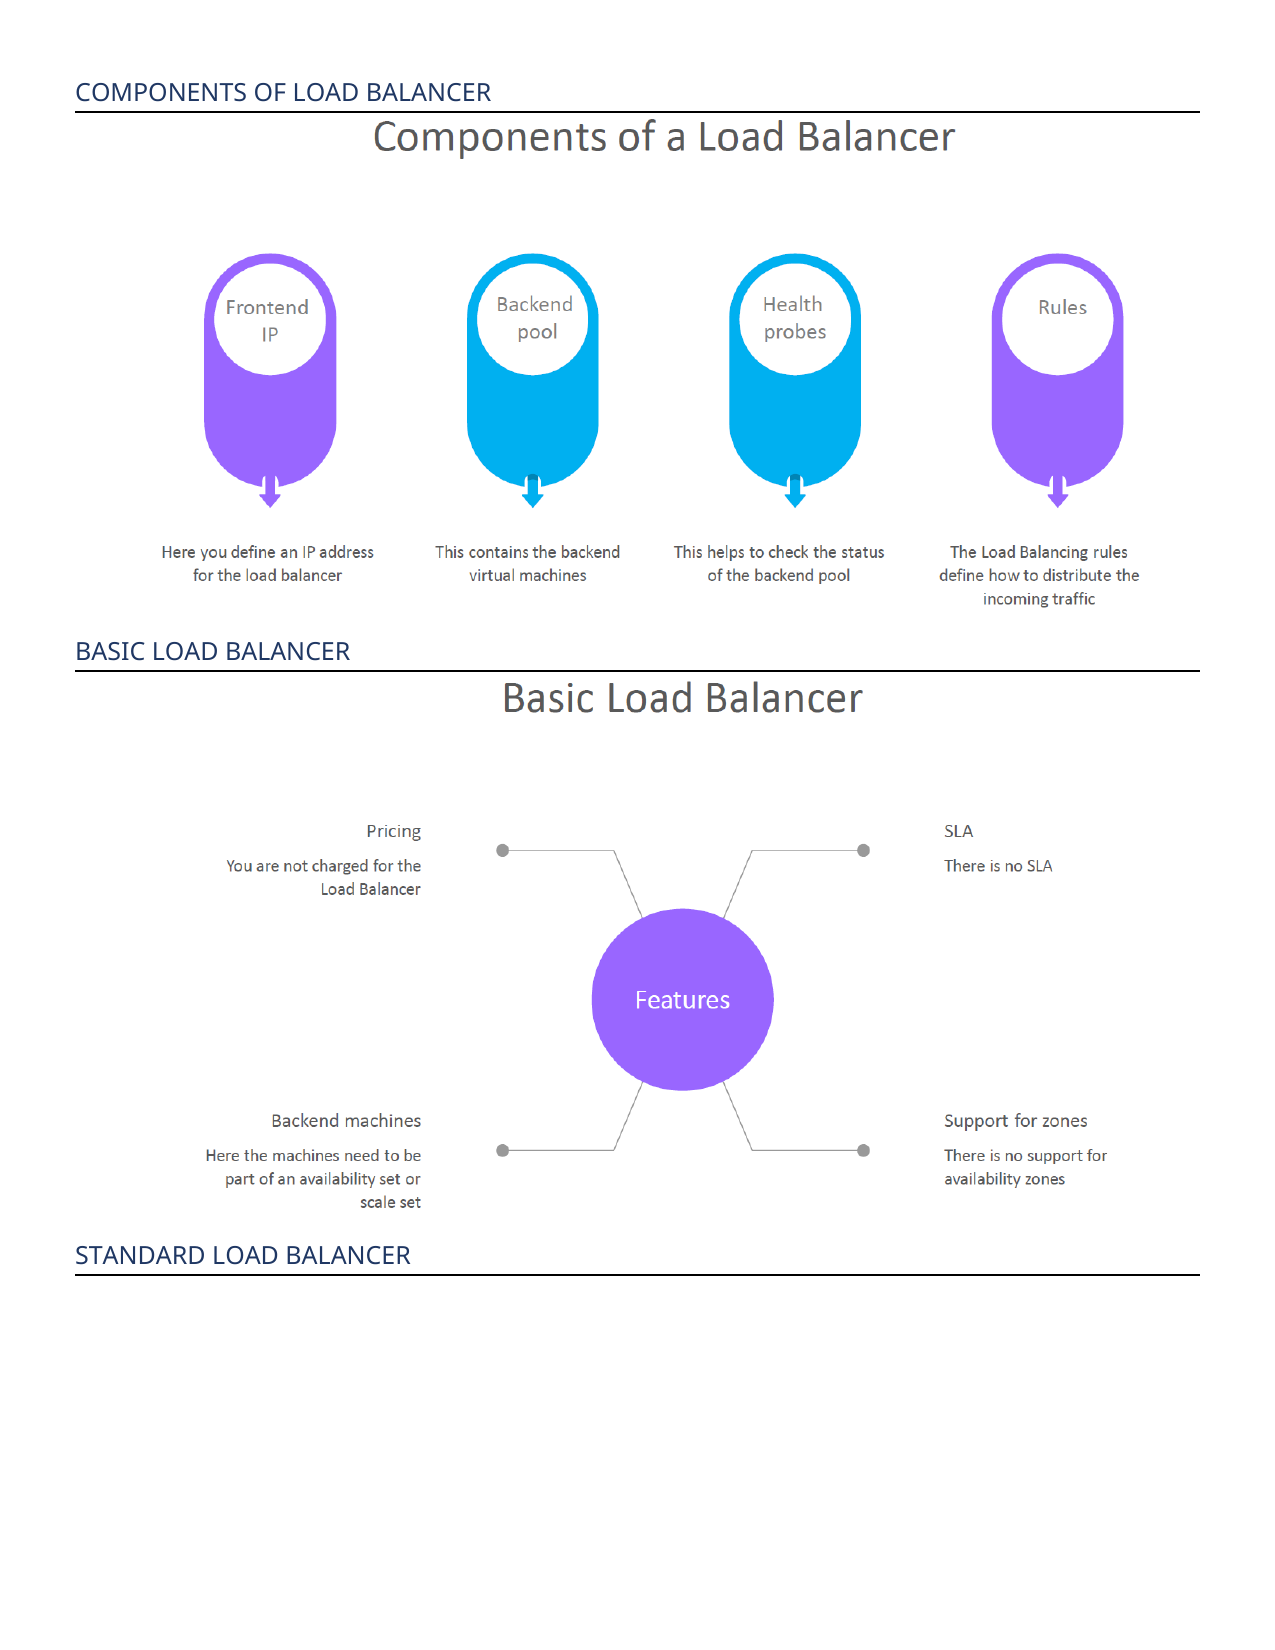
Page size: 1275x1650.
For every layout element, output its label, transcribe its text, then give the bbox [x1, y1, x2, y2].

subtitle STANDARD LOAD BALANCER [75, 1238, 1200, 1274]
picture [131, 115, 1144, 615]
subtitle COMPONENTS OF LOAD BALANCER [75, 75, 1200, 111]
subtitle BASIC LOAD BALANCER [75, 634, 1200, 670]
picture [168, 674, 1108, 1220]
